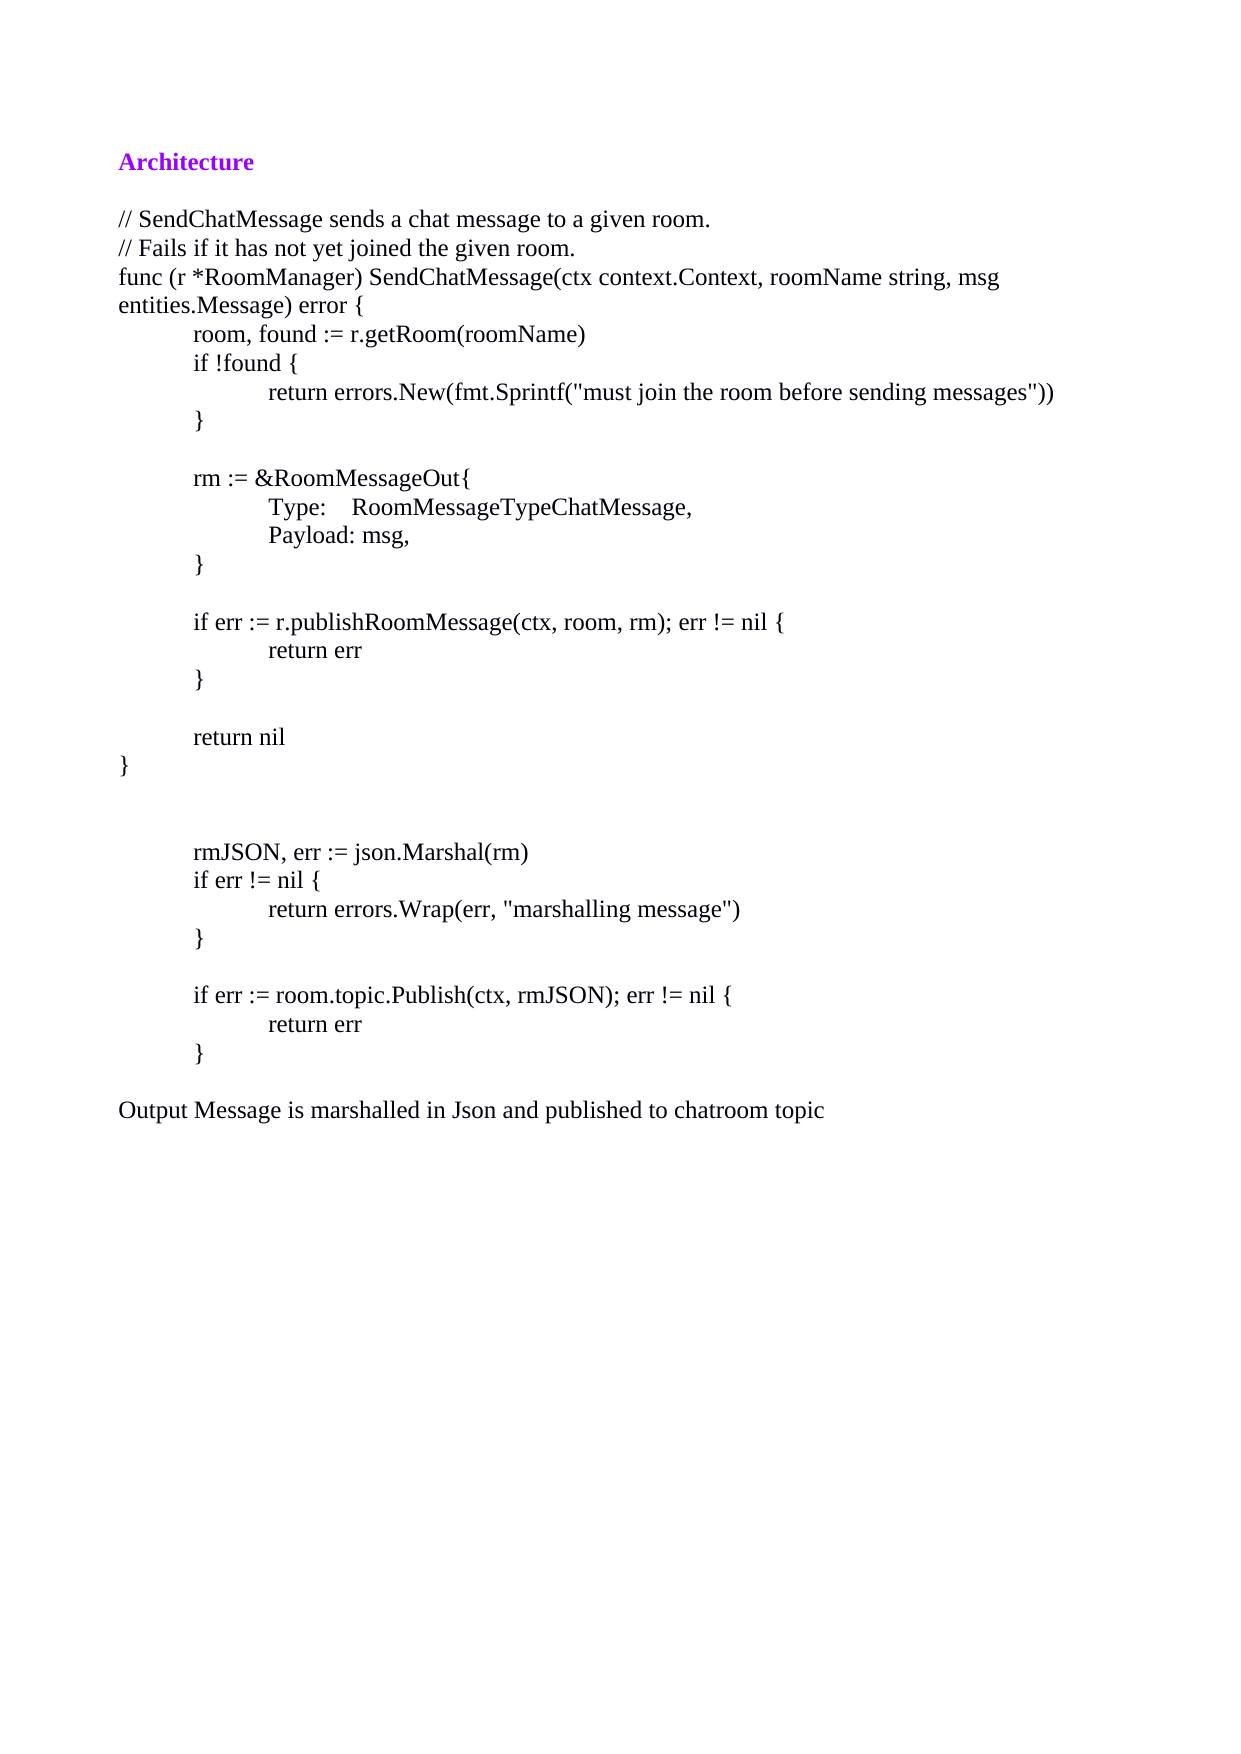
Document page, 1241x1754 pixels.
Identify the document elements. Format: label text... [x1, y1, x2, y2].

text // Fails if it has not yet joined the given room. [118, 233, 1122, 262]
text return errors.New(fmt.Sprintf("must join the room before sending messages")) [118, 377, 1122, 406]
text Type: RoomMessageTypeChatMessage, [118, 492, 1122, 521]
text Payload: msg, [118, 521, 1122, 549]
text } [118, 751, 1122, 779]
text } [118, 923, 1122, 952]
text } [118, 549, 1122, 578]
text room, found := r.getRoom(roomName) [118, 319, 1122, 348]
text Output Message is marshalled in Json and published to chatroom topic [118, 1096, 1122, 1124]
text if err := r.publishRoomMessage(ctx, room, rm); err != nil { [118, 607, 1122, 636]
text if !found { [118, 348, 1122, 377]
text rmJSON, err := json.Marshal(rm) [118, 837, 1122, 866]
text return err [118, 1009, 1122, 1038]
text rm := &RoomMessageOut{ [118, 463, 1122, 492]
text } [118, 664, 1122, 693]
text // SendChatMessage sends a chat message to a given room. [118, 204, 1122, 233]
text if err != nil { [118, 866, 1122, 894]
text return err [118, 636, 1122, 664]
text func (r *RoomManager) SendChatMessage(ctx context.Context, roomName string, msg entities.Message) error { [118, 262, 1122, 319]
text return nil [118, 722, 1122, 751]
text if err := room.topic.Publish(ctx, rmJSON); err != nil { [118, 981, 1122, 1009]
text } [118, 1038, 1122, 1067]
text return errors.Wrap(err, "marshalling message") [118, 894, 1122, 923]
text } [118, 406, 1122, 434]
text Architecture [118, 147, 1122, 176]
